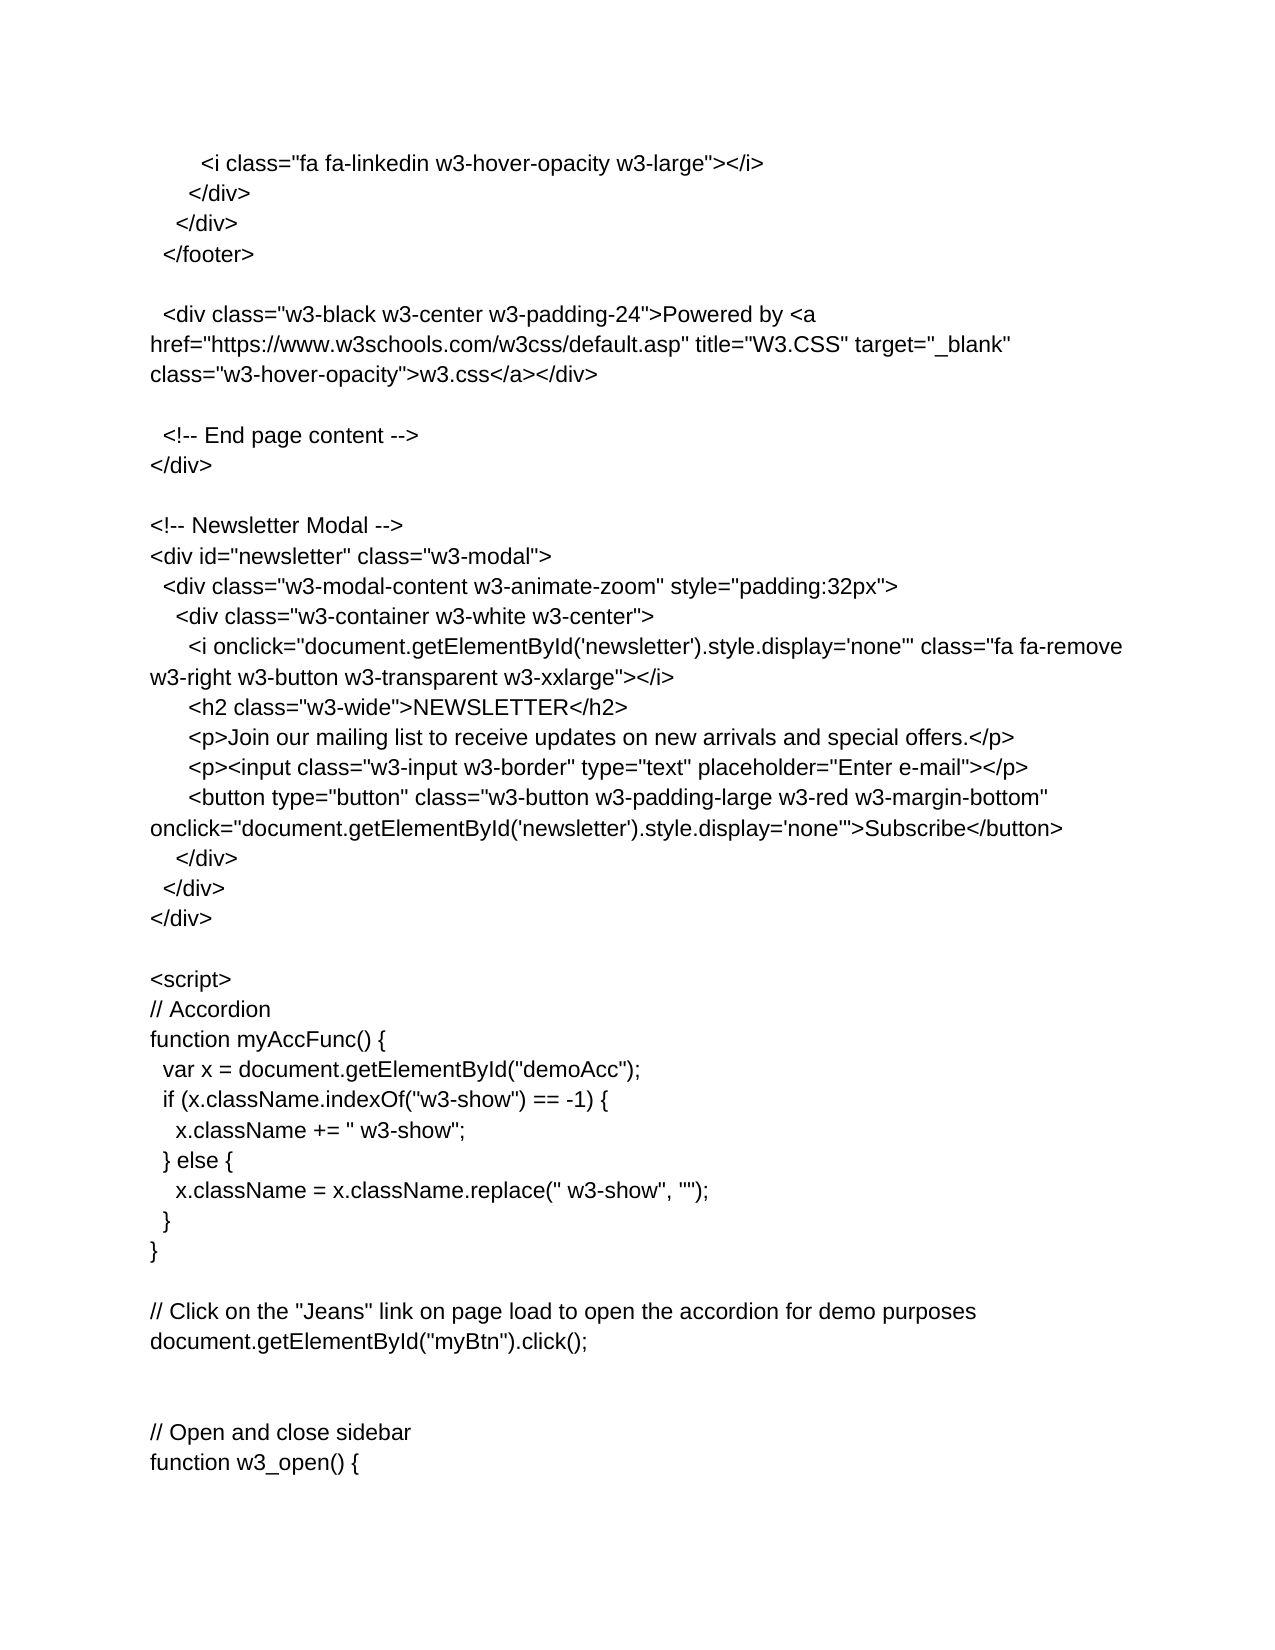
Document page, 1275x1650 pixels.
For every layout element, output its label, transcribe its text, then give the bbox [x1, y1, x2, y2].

text x.className = x.className.replace(" w3-show", ""); [150, 1177, 1125, 1203]
text } [150, 1237, 1125, 1264]
text </div> [150, 180, 1125, 207]
text x.className += " w3-show"; [150, 1117, 1125, 1143]
text <div id="newsletter" class="w3-modal"> [150, 543, 1125, 569]
text var x = document.getElementById("demoAcc"); [150, 1056, 1125, 1083]
text <p>Join our mailing list to receive updates on new arrivals and special offers.</p> [150, 724, 1125, 750]
text function myAccFunc() { [150, 1026, 1125, 1052]
text </footer> [150, 241, 1125, 267]
text <i class="fa fa-linkedin w3-hover-opacity w3-large"></i> [150, 150, 1125, 176]
text if (x.className.indexOf("w3-show") == -1) { [150, 1086, 1125, 1113]
text <i onclick="document.getElementById('newsletter').style.display='none'" class="fa fa-remove w3-right w3-button w3-transparent w3-xxlarge"></i> [150, 633, 1125, 690]
text <p><input class="w3-input w3-border" type="text" placeholder="Enter e-mail"></p> [150, 754, 1125, 781]
text } [150, 1207, 1125, 1234]
text // Click on the "Jeans" link on page load to open the accordion for demo purposes [150, 1298, 1125, 1324]
text function w3_open() { [150, 1449, 1125, 1475]
text // Open and close sidebar [150, 1419, 1125, 1445]
text </div> [150, 845, 1125, 871]
text <div class="w3-modal-content w3-animate-zoom" style="padding:32px"> [150, 573, 1125, 599]
text <!-- Newsletter Modal --> [150, 512, 1125, 539]
text <div class="w3-black w3-center w3-padding-24">Powered by <a href="https://www.w3schools.com/w3css/default.asp" title="W3.CSS" target="_blank" class="w3-hover-opacity">w3.css</a></div> [150, 301, 1125, 388]
text </div> [150, 452, 1125, 478]
text document.getElementById("myBtn").click(); [150, 1328, 1125, 1354]
text <h2 class="w3-wide">NEWSLETTER</h2> [150, 694, 1125, 720]
text </div> [150, 905, 1125, 932]
text </div> [150, 875, 1125, 901]
text <script> [150, 966, 1125, 992]
text <div class="w3-container w3-white w3-center"> [150, 603, 1125, 629]
text } else { [150, 1147, 1125, 1173]
text // Accordion [150, 996, 1125, 1022]
text </div> [150, 210, 1125, 237]
text <button type="button" class="w3-button w3-padding-large w3-red w3-margin-bottom" onclick="document.getElementById('newsletter').style.display='none'">Subscribe</button> [150, 784, 1125, 841]
text <!-- End page content --> [150, 422, 1125, 448]
